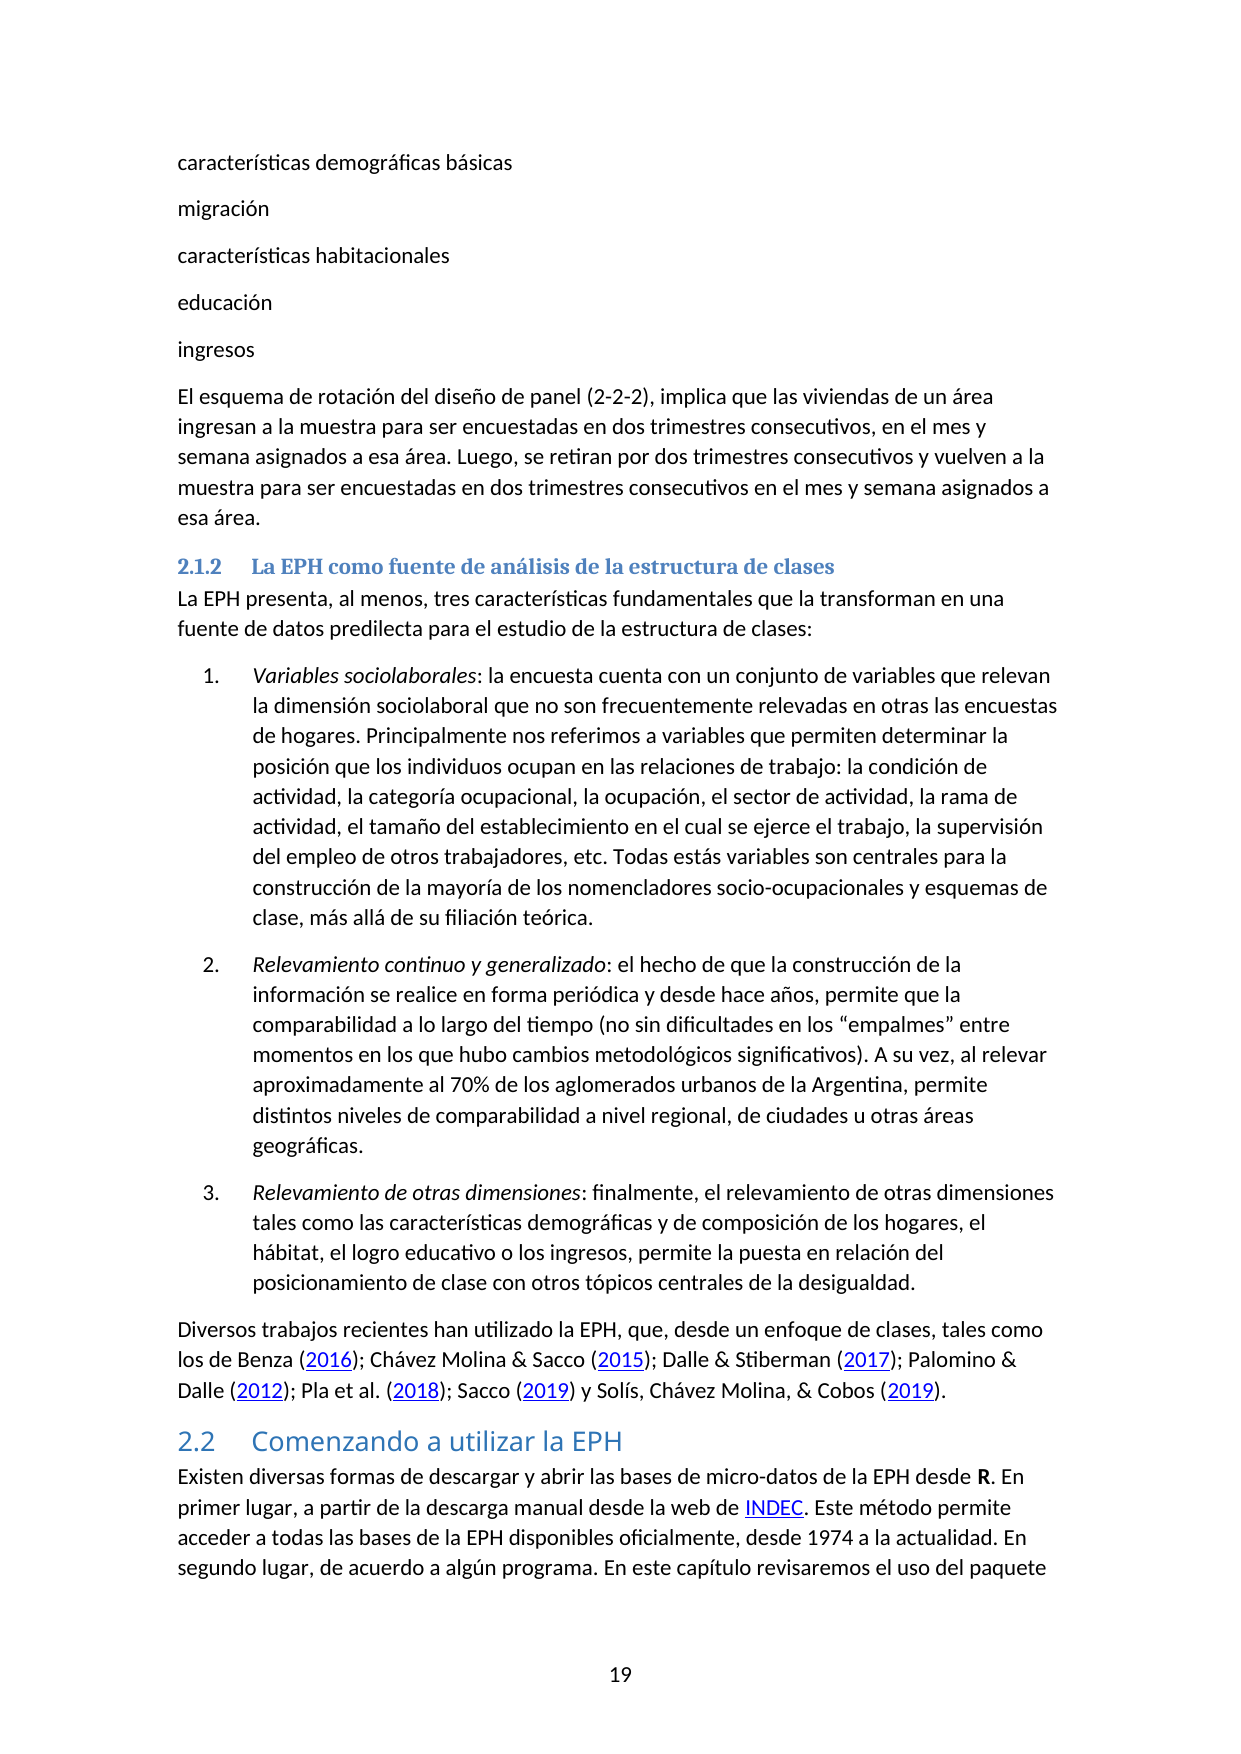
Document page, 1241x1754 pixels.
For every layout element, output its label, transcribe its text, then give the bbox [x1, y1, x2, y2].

subtitle 2.2 Comenzando a utilizar la EPH [177, 1423, 1063, 1459]
list Relevamiento continuo y generalizado: el hecho de que la construcción de la información se realice en forma periódica y desde hace años, permite que la comparabilidad a lo largo del tiempo (no sin dificultades en los “empalmes” entre momentos en los que hubo cambios metodológicos significativos). A su vez, al relevar aproximadamente al 70% de los aglomerados urbanos de la Argentina, permite distintos niveles de comparabilidad a nivel regional, de ciudades u otras áreas geográficas. [202, 950, 1063, 1159]
list Variables sociolaborales: la encuesta cuenta con un conjunto de variables que relevan la dimensión sociolaboral que no son frecuentemente relevadas en otras las encuestas de hogares. Principalmente nos referimos a variables que permiten determinar la posición que los individuos ocupan en las relaciones de trabajo: la condición de actividad, la categoría ocupacional, la ocupación, el sector de actividad, la rama de actividad, el tamaño del establecimiento en el cual se ejerce el trabajo, la supervisión del empleo de otros trabajadores, etc. Todas estás variables son centrales para la construcción de la mayoría de los nomencladores socio-ocupacionales y esquemas de clase, más allá de su filiación teórica. [202, 661, 1063, 931]
subtitle 2.1.2 La EPH como fuente de análisis de la estructura de clases [177, 554, 1063, 580]
list Relevamiento de otras dimensiones: finalmente, el relevamiento de otras dimensiones tales como las características demográficas y de composición de los hogares, el hábitat, el logro educativo o los ingresos, permite la puesta en relación del posicionamiento de clase con otros tópicos centrales de la desigualdad. [202, 1178, 1063, 1296]
